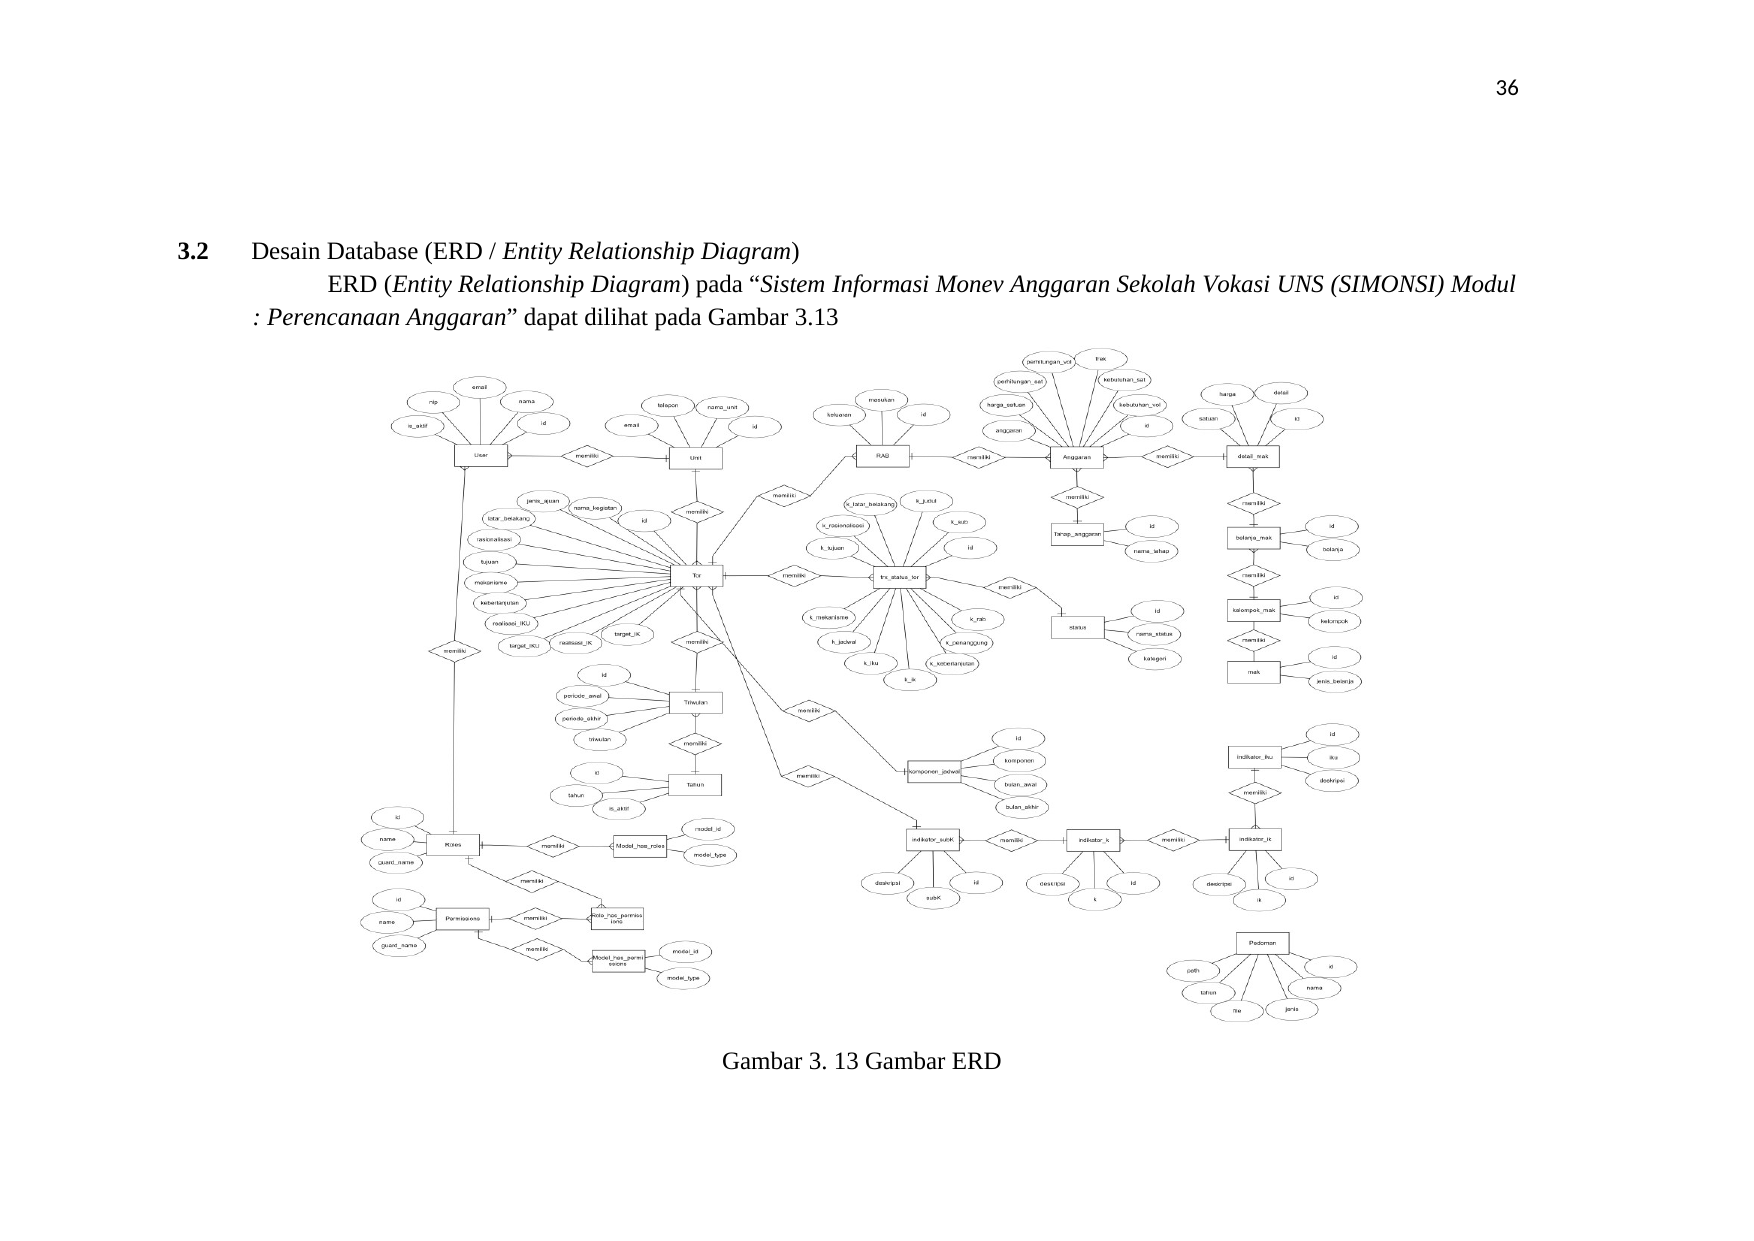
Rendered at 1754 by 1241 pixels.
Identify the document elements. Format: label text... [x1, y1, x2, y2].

text : Perencanaan Anggaran” dapat dilihat pada Gambar 3.13 [252, 302, 1529, 331]
text 36 [167, 73, 1518, 101]
list Desain Database (ERD / Entity Relationship Diagram) [177, 236, 1529, 264]
text Gambar 3. 13 Gambar ERD [720, 1046, 1003, 1075]
picture [357, 345, 1366, 1025]
text ERD (Entity Relationship Diagram) pada “Sistem Informasi Monev Anggaran Sekolah Vokasi UNS (SIMONSI) Modul [327, 269, 1529, 297]
